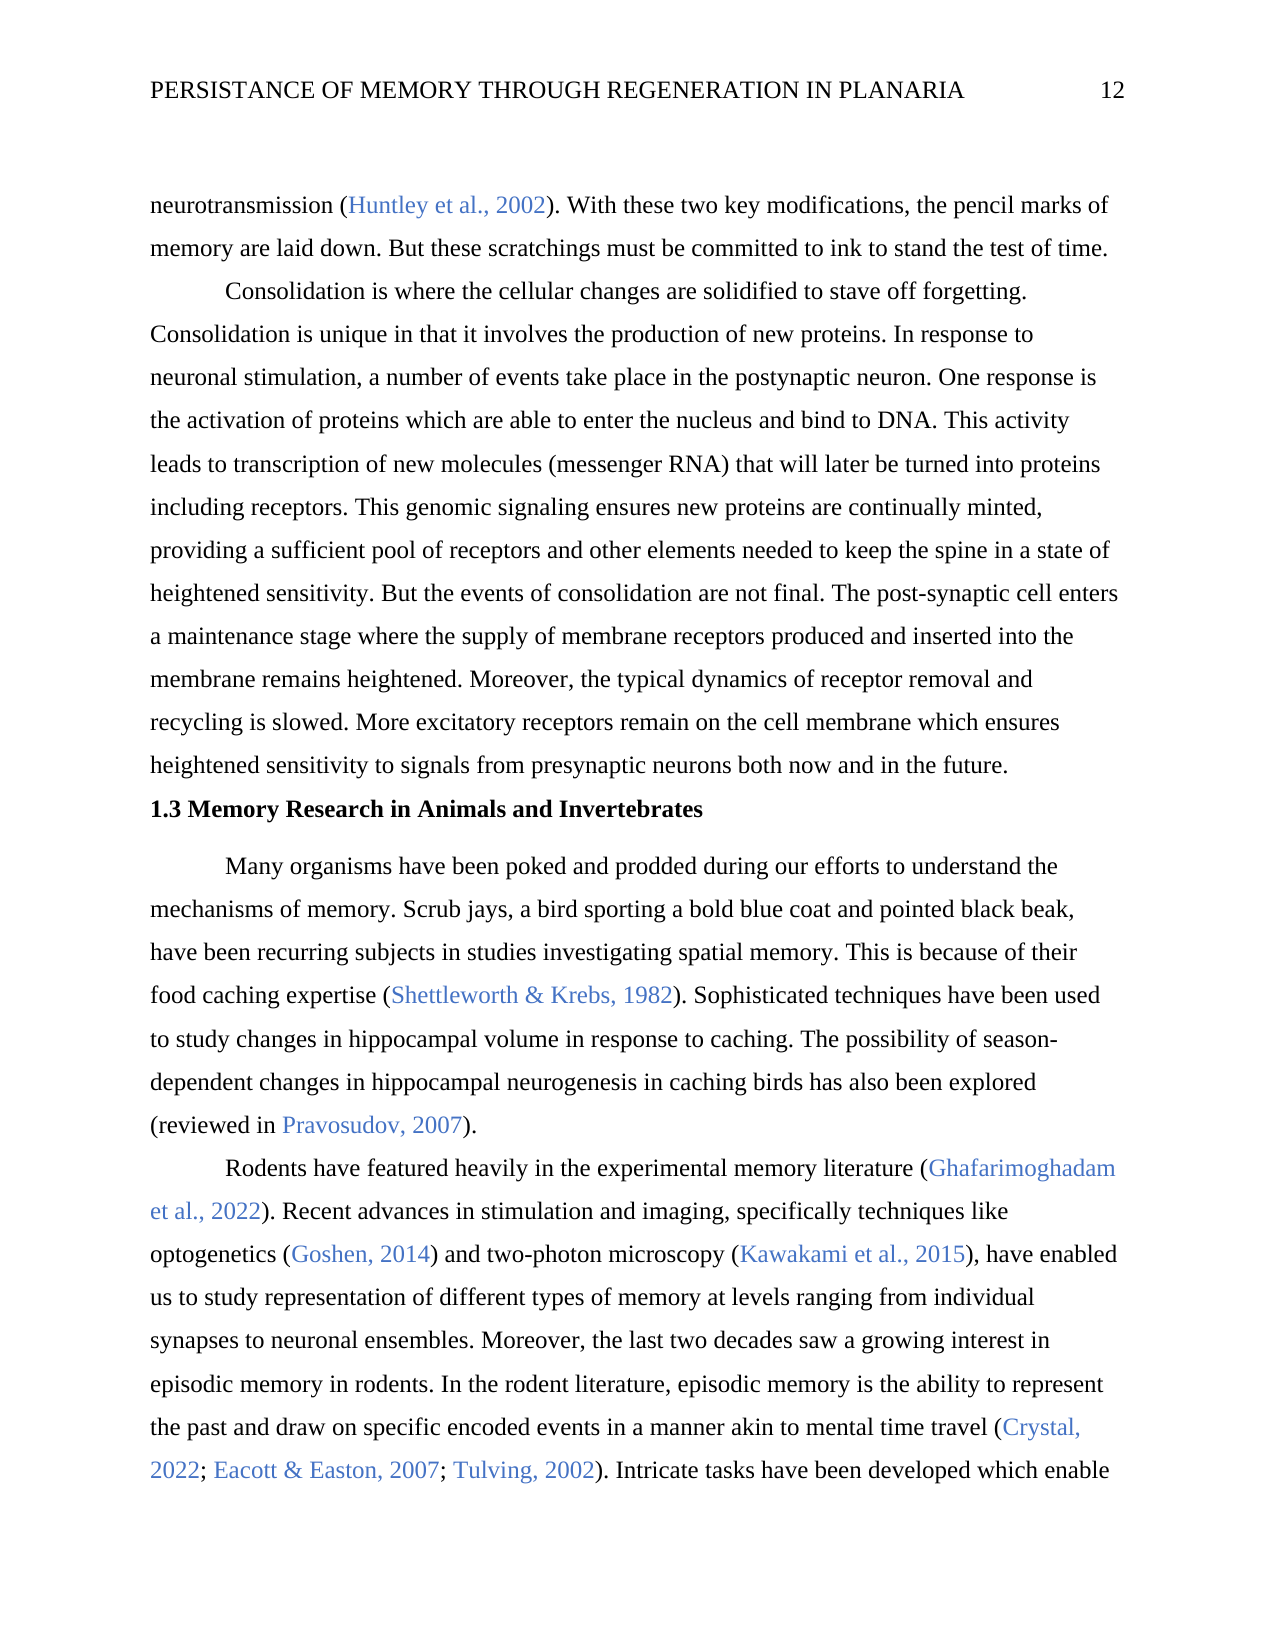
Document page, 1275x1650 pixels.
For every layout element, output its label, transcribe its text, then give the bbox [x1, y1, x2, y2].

subtitle 1.3 Memory Research in Animals and Invertebrates [150, 794, 1125, 822]
text Consolidation is where the cellular changes are solidified to stave off forgetting. Consolidation is unique in that it involves the production of new proteins. In response to neuronal stimulation, a number of events take place in the postynaptic neuron. One response is the activation of proteins which are able to enter the nucleus and bind to DNA. This activity leads to transcription of new molecules (messenger RNA) that will later be turned into proteins including receptors. This genomic signaling ensures new proteins are continually minted, providing a sufficient pool of receptors and other elements needed to keep the spine in a state of heightened sensitivity. But the events of consolidation are not final. The post-synaptic cell enters a maintenance stage where the supply of membrane receptors produced and inserted into the membrane remains heightened. Moreover, the typical dynamics of receptor removal and recycling is slowed. More excitatory receptors remain on the cell membrane which ensures heightened sensitivity to signals from presynaptic neurons both now and in the future. [150, 276, 1125, 779]
text Many organisms have been poked and prodded during our efforts to understand the mechanisms of memory. Scrub jays, a bird sporting a bold blue coat and pointed black beak, have been recurring subjects in studies investigating spatial memory. This is because of their food caching expertise (Shettleworth & Krebs, 1982). Sophisticated techniques have been used to study changes in hippocampal volume in response to caching. The possibility of season-dependent changes in hippocampal neurogenesis in caching birds has also been explored (reviewed in Pravosudov, 2007). [150, 851, 1125, 1139]
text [150, 1153, 1125, 1484]
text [150, 190, 1125, 262]
